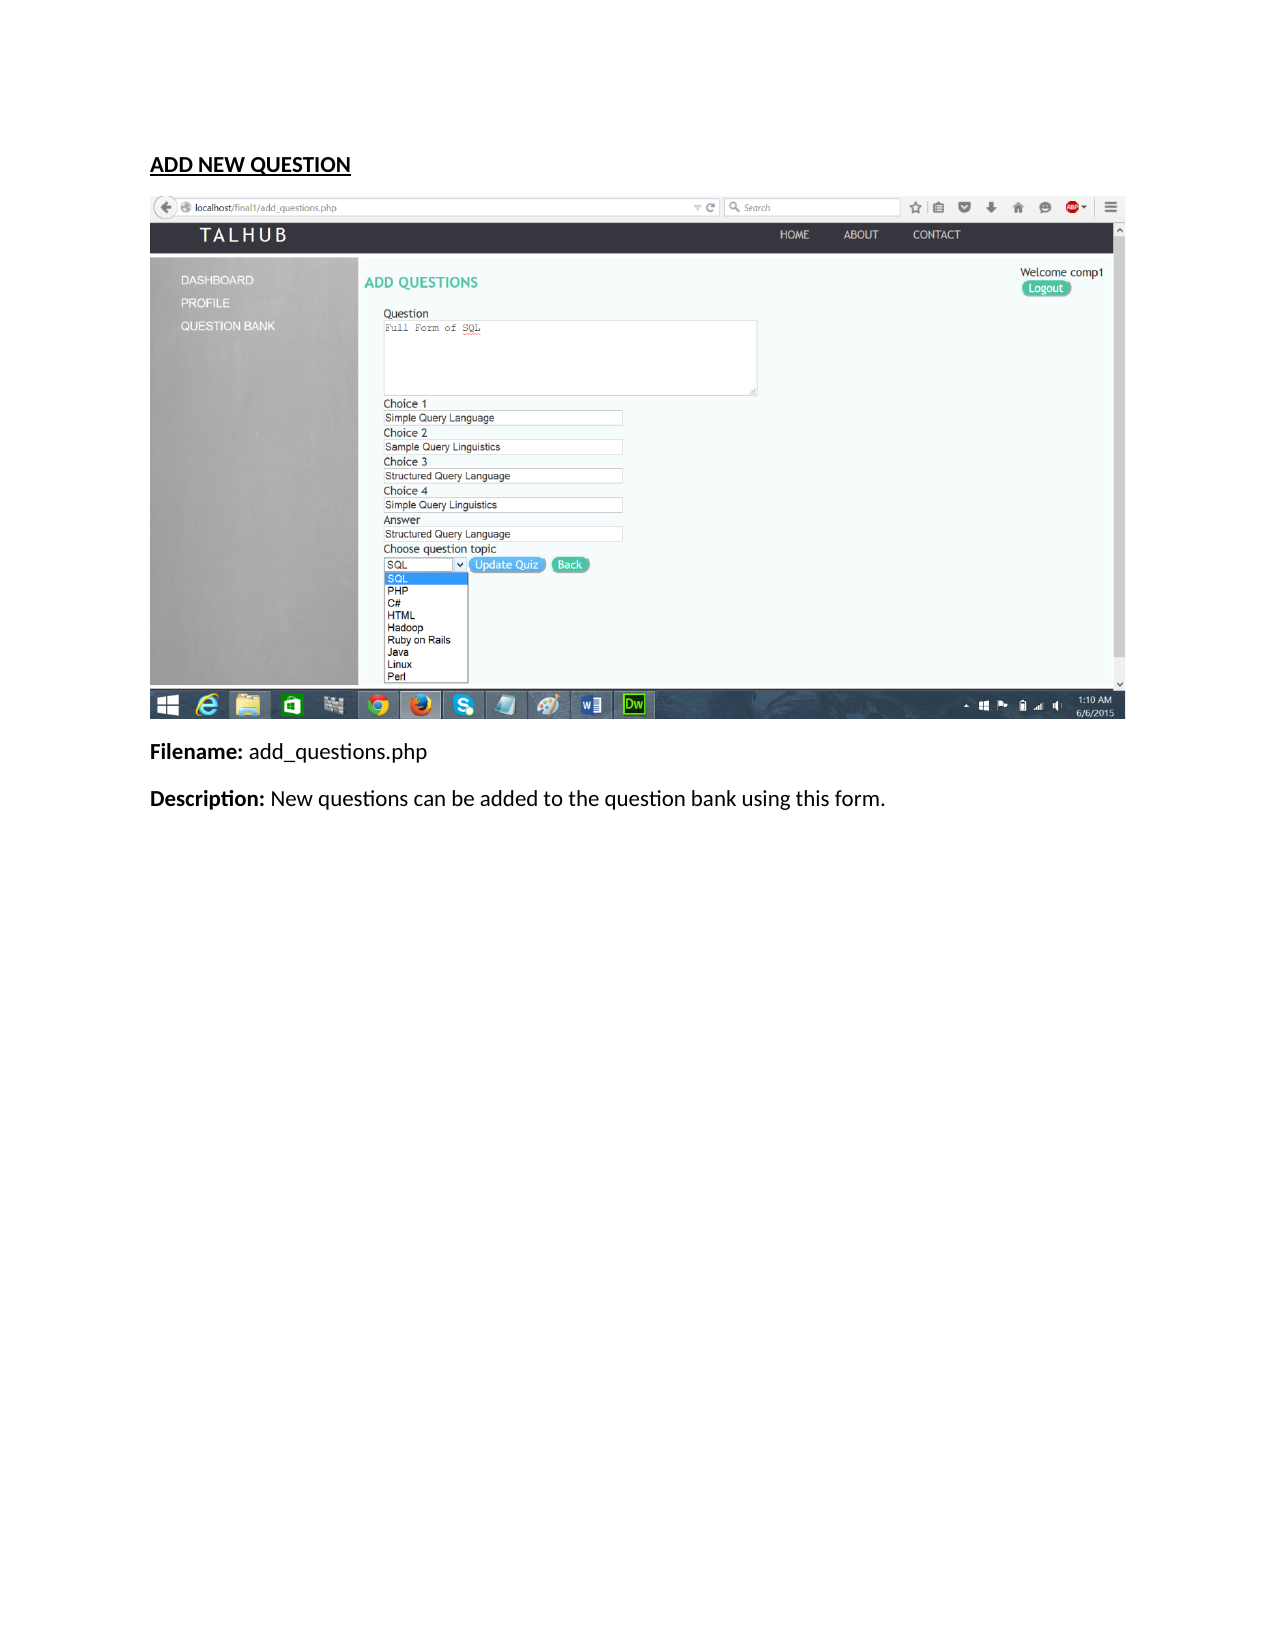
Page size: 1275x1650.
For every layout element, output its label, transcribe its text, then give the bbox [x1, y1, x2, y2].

text Description: New questions can be added to the question bank using this form. [150, 784, 1125, 812]
picture [150, 196, 1125, 719]
text Filename: add_questions.php [150, 737, 1125, 765]
text ADD NEW QUESTION [150, 150, 1125, 178]
